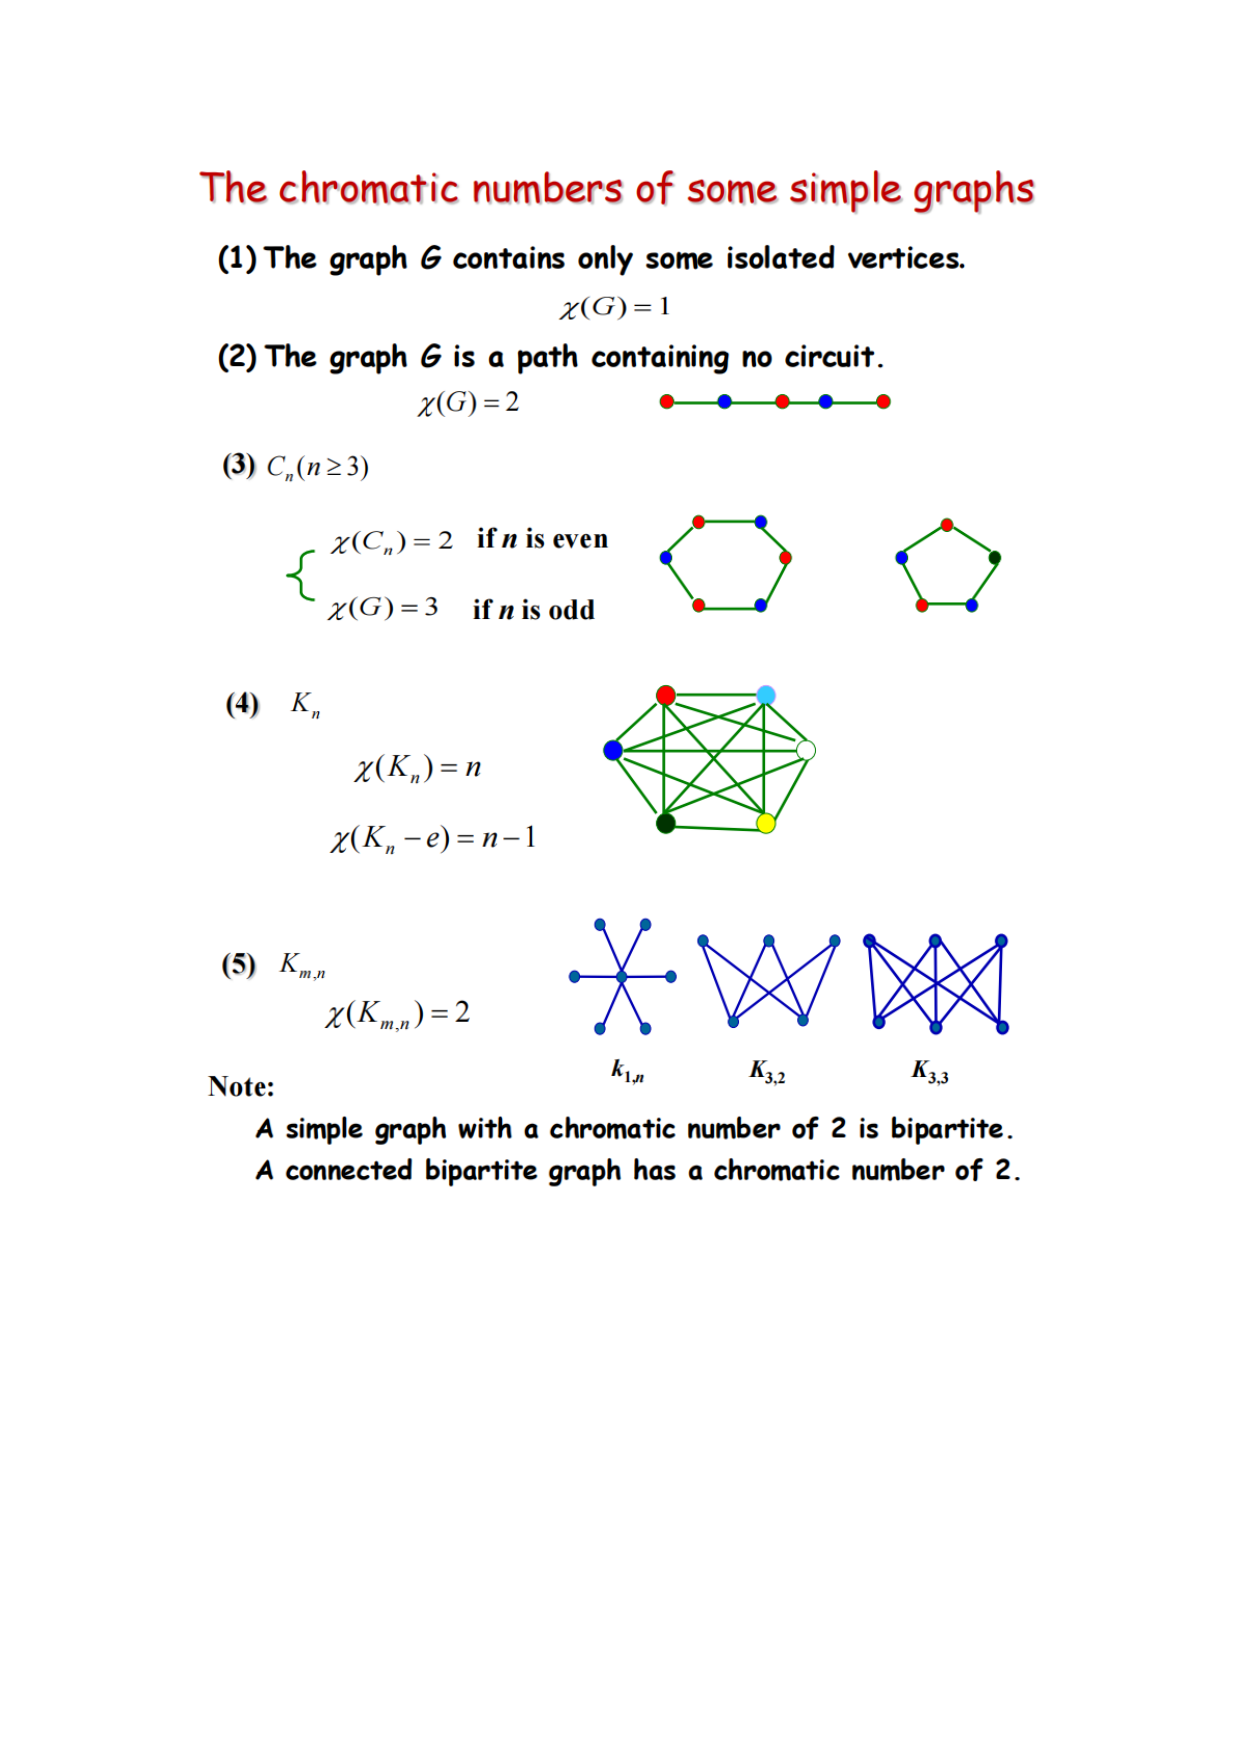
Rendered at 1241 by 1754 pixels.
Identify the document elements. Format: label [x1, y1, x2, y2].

picture [187, 682, 1052, 1200]
picture [187, 162, 1052, 646]
